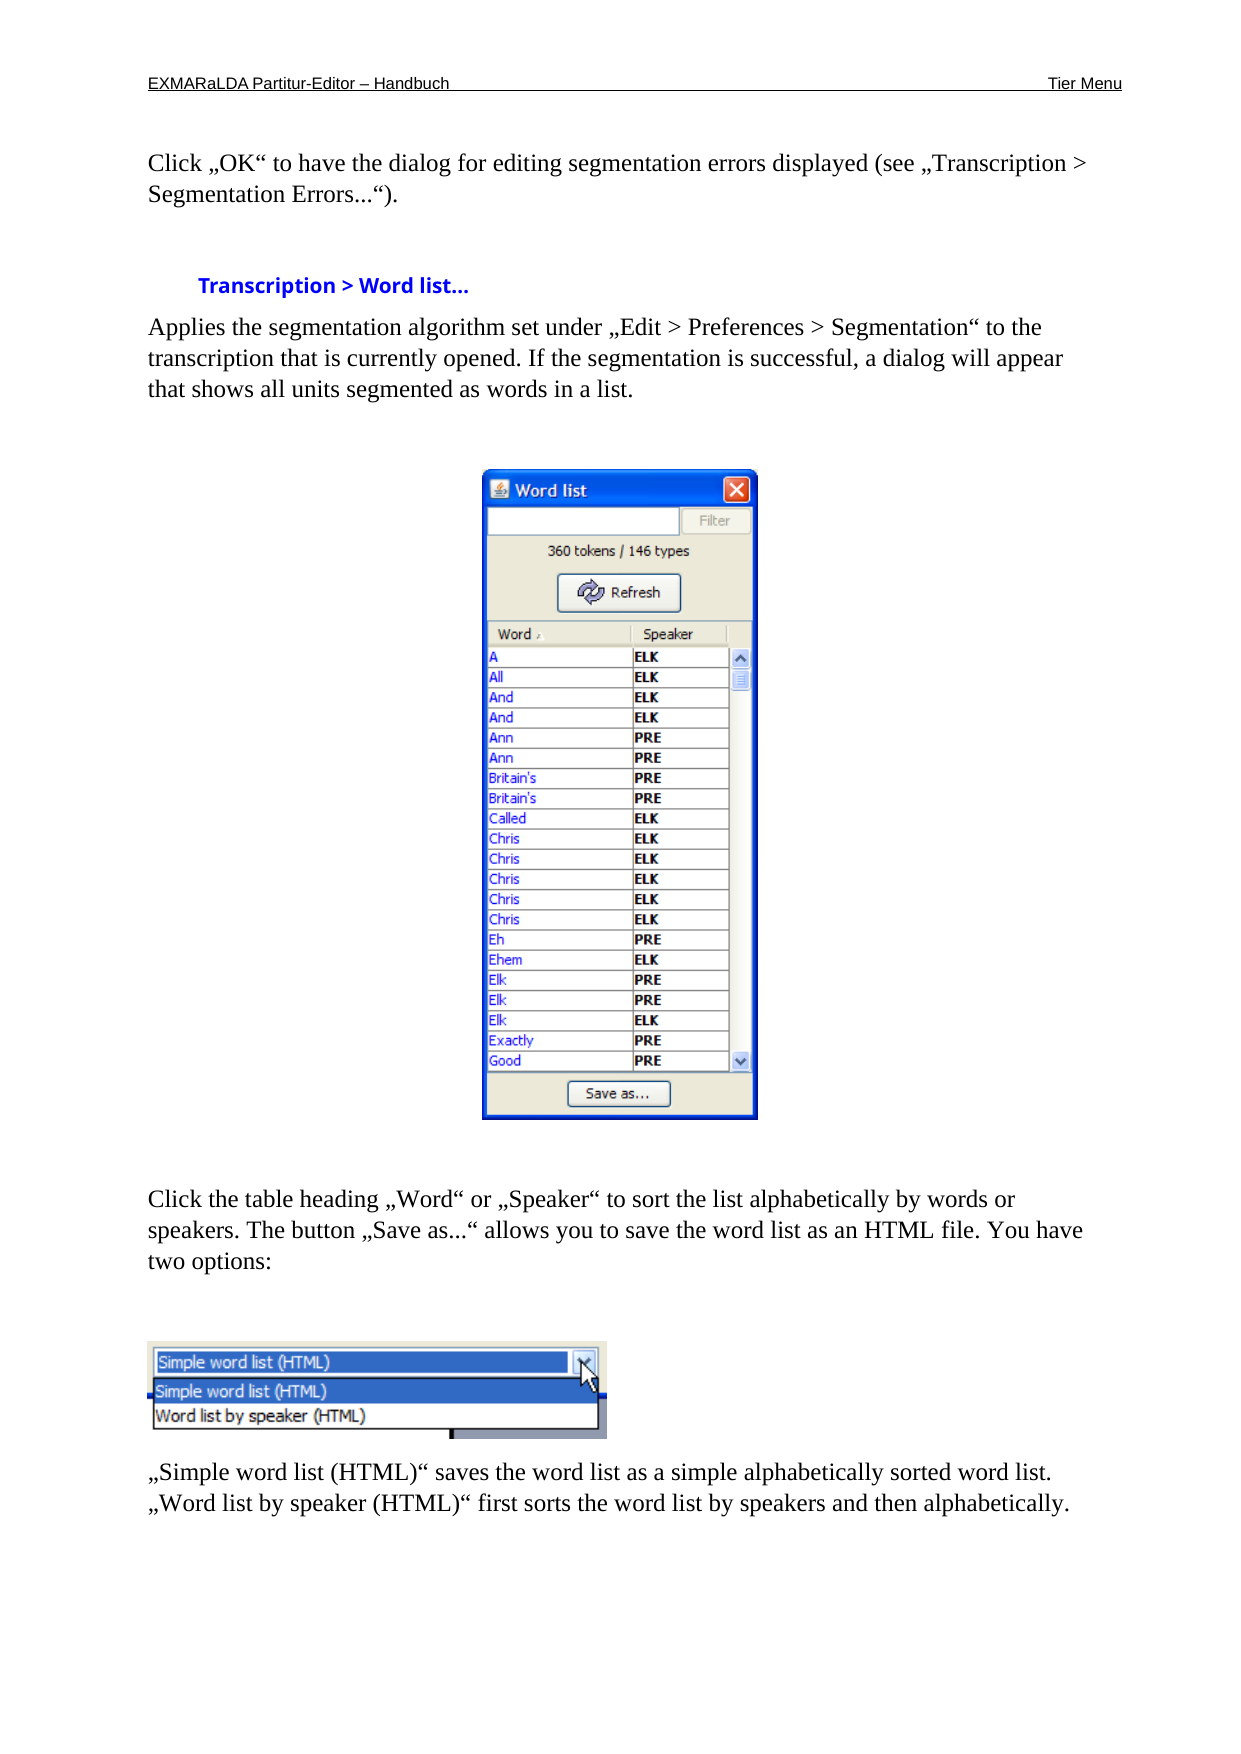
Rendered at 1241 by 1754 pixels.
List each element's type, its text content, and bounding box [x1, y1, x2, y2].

subtitle Transcription > Word list… [198, 271, 1093, 300]
text Applies the segmentation algorithm set under „Edit > Preferences > Segmentation“ to the transcription that is currently opened. If the segmentation is successful, a dialog will appear that shows all units segmented as words in a list. [148, 312, 1093, 403]
picture [482, 469, 758, 1120]
text Click the table heading „Word“ or „Speaker“ to sort the list alphabetically by words or speakers. The button „Save as...“ allows you to save the word list as an HTML file. You have two options: [148, 1184, 1093, 1275]
text „Simple word list (HTML)“ saves the word list as a simple alphabetically sorted word list. „Word list by speaker (HTML)“ first sorts the word list by speakers and then alphabetically. [148, 1457, 1093, 1517]
picture [147, 1341, 607, 1439]
text Click „OK“ to have the dialog for editing segmentation errors displayed (see „Transcription > Segmentation Errors...“). [148, 148, 1093, 207]
